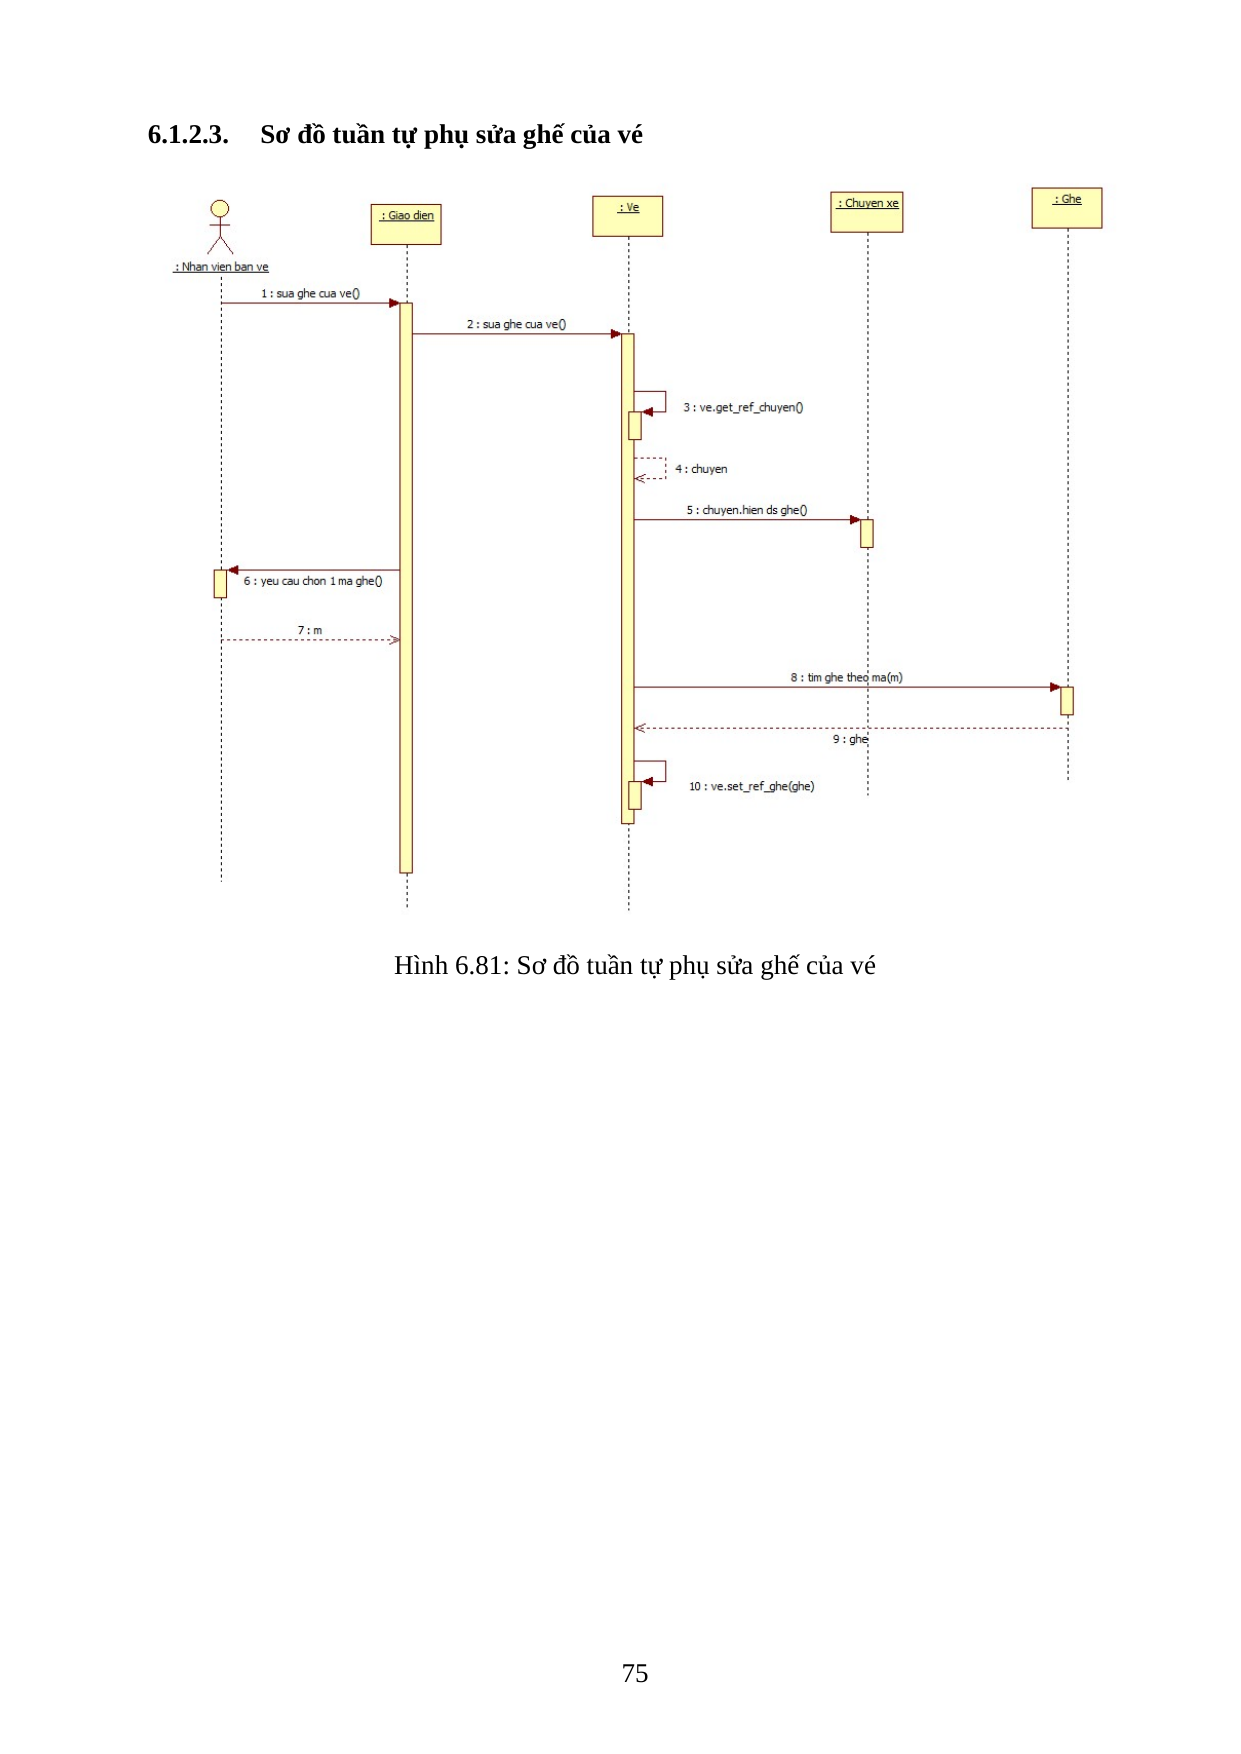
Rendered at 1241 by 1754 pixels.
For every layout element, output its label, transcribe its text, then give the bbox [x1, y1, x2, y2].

picture [147, 167, 1123, 931]
subtitle Sơ đồ tuần tự phụ sửa ghế của vé [148, 118, 1122, 149]
